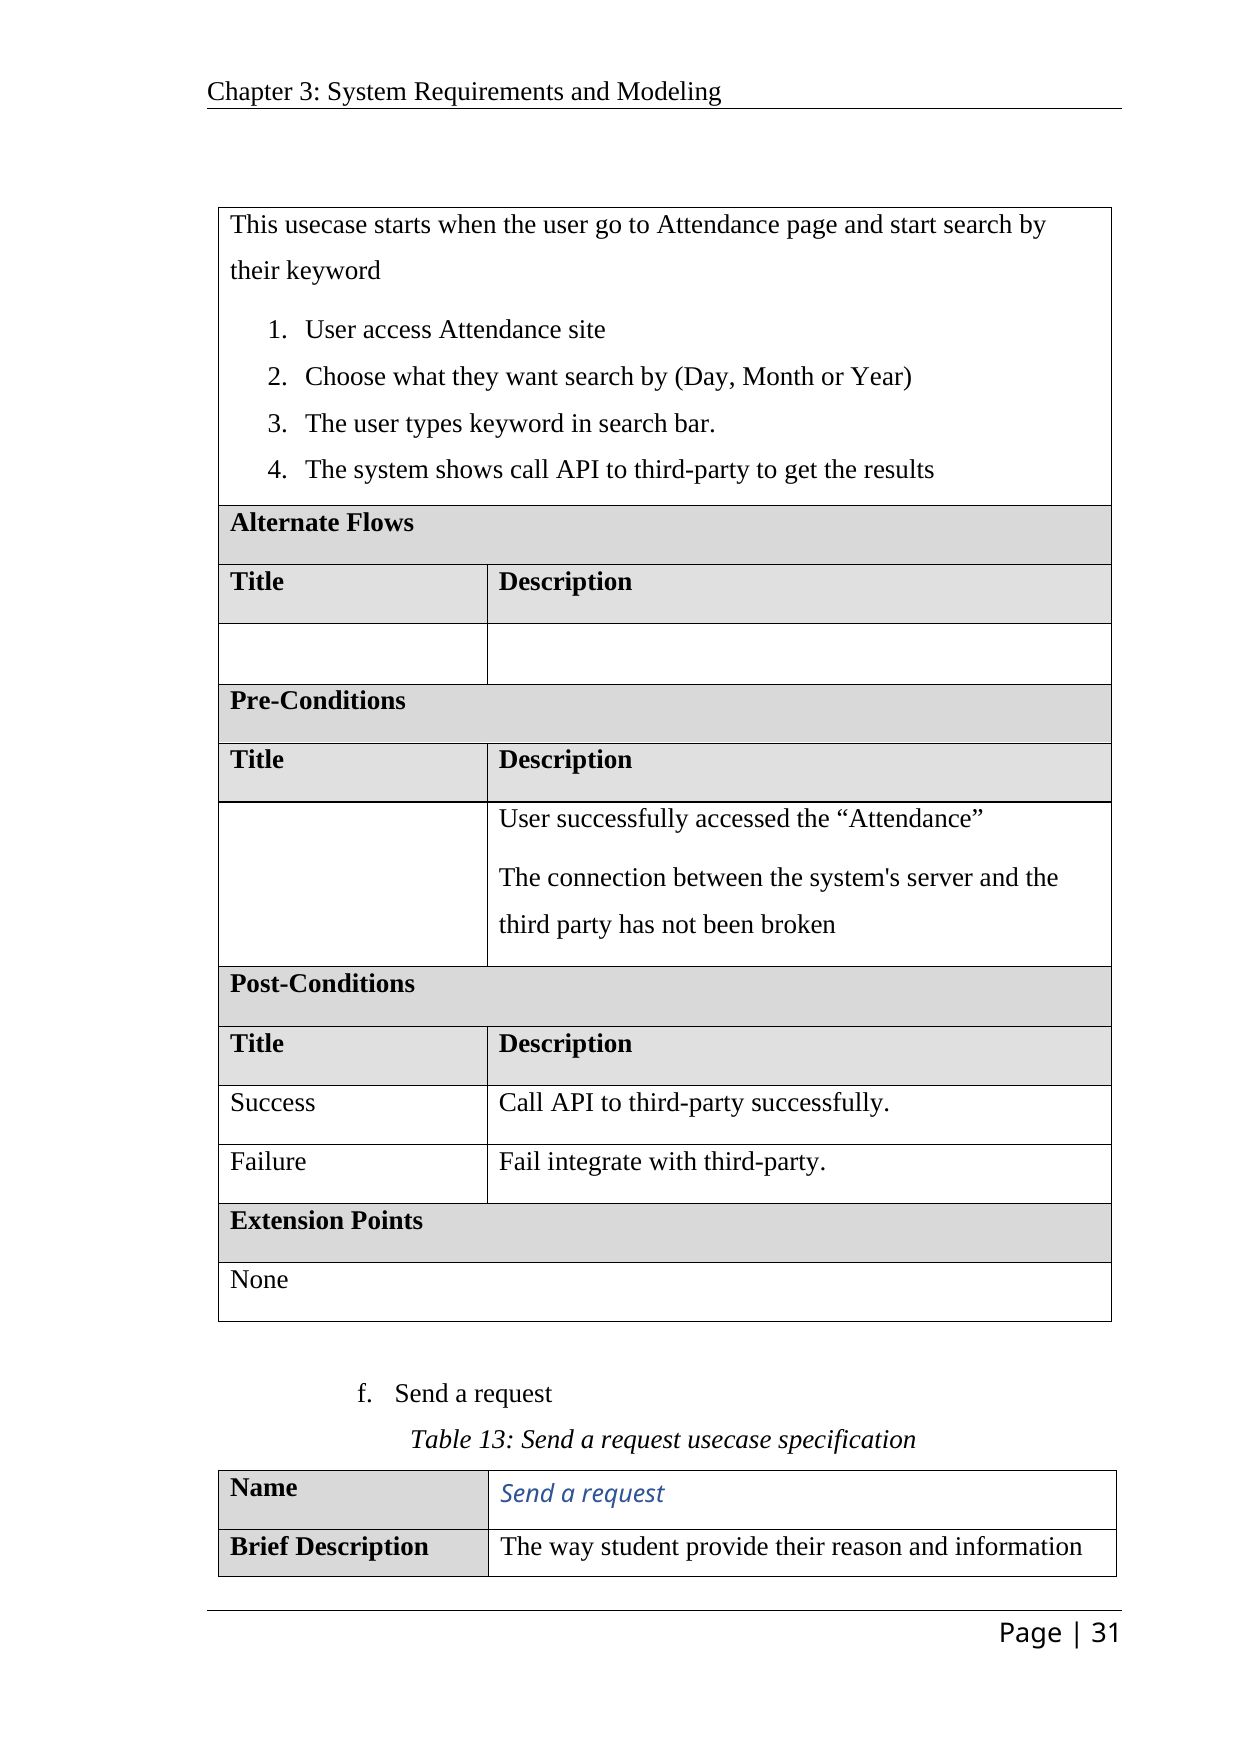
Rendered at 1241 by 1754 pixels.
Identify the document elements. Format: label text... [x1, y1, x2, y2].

text Table 13: Send a request usecase specification [207, 1423, 1122, 1454]
table_cell Success [219, 1086, 487, 1144]
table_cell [489, 1530, 1116, 1576]
table_header [489, 1471, 1116, 1529]
table_cell Description [488, 565, 1111, 623]
table_cell Fail integrate with third-party. [488, 1145, 1111, 1203]
table_cell Brief Description [219, 1530, 488, 1576]
table_cell Failure [219, 1145, 487, 1203]
table_cell Title [219, 1027, 487, 1085]
table_cell User successfully accessed the “Attendance” The connection between the system's server and the third party has not been broken [488, 803, 1111, 966]
table_cell Pre-Conditions [219, 685, 1111, 742]
table_cell [488, 624, 1111, 683]
table_cell None [219, 1263, 1111, 1321]
table_cell Extension Points [219, 1204, 1111, 1262]
table_cell Description [488, 744, 1111, 801]
table_cell Call API to third-party successfully. [488, 1086, 1111, 1144]
table_cell Title [219, 565, 487, 623]
table_cell This usecase starts when the user go to Attendance page and start search by their keyword User access Attendance site Choose what they want search by (Day, Month or Year) The user types keyword in search bar. The system shows call API to third-party to get the results [219, 208, 1111, 505]
table_cell Description [488, 1027, 1111, 1085]
table_cell [219, 624, 487, 683]
table_cell Alternate Flows [219, 506, 1111, 564]
table_cell Title [219, 744, 487, 801]
subtitle Send a request [357, 1377, 1122, 1408]
table_header Name [219, 1471, 488, 1529]
table_cell Post-Conditions [219, 967, 1111, 1026]
table_cell [219, 803, 487, 966]
